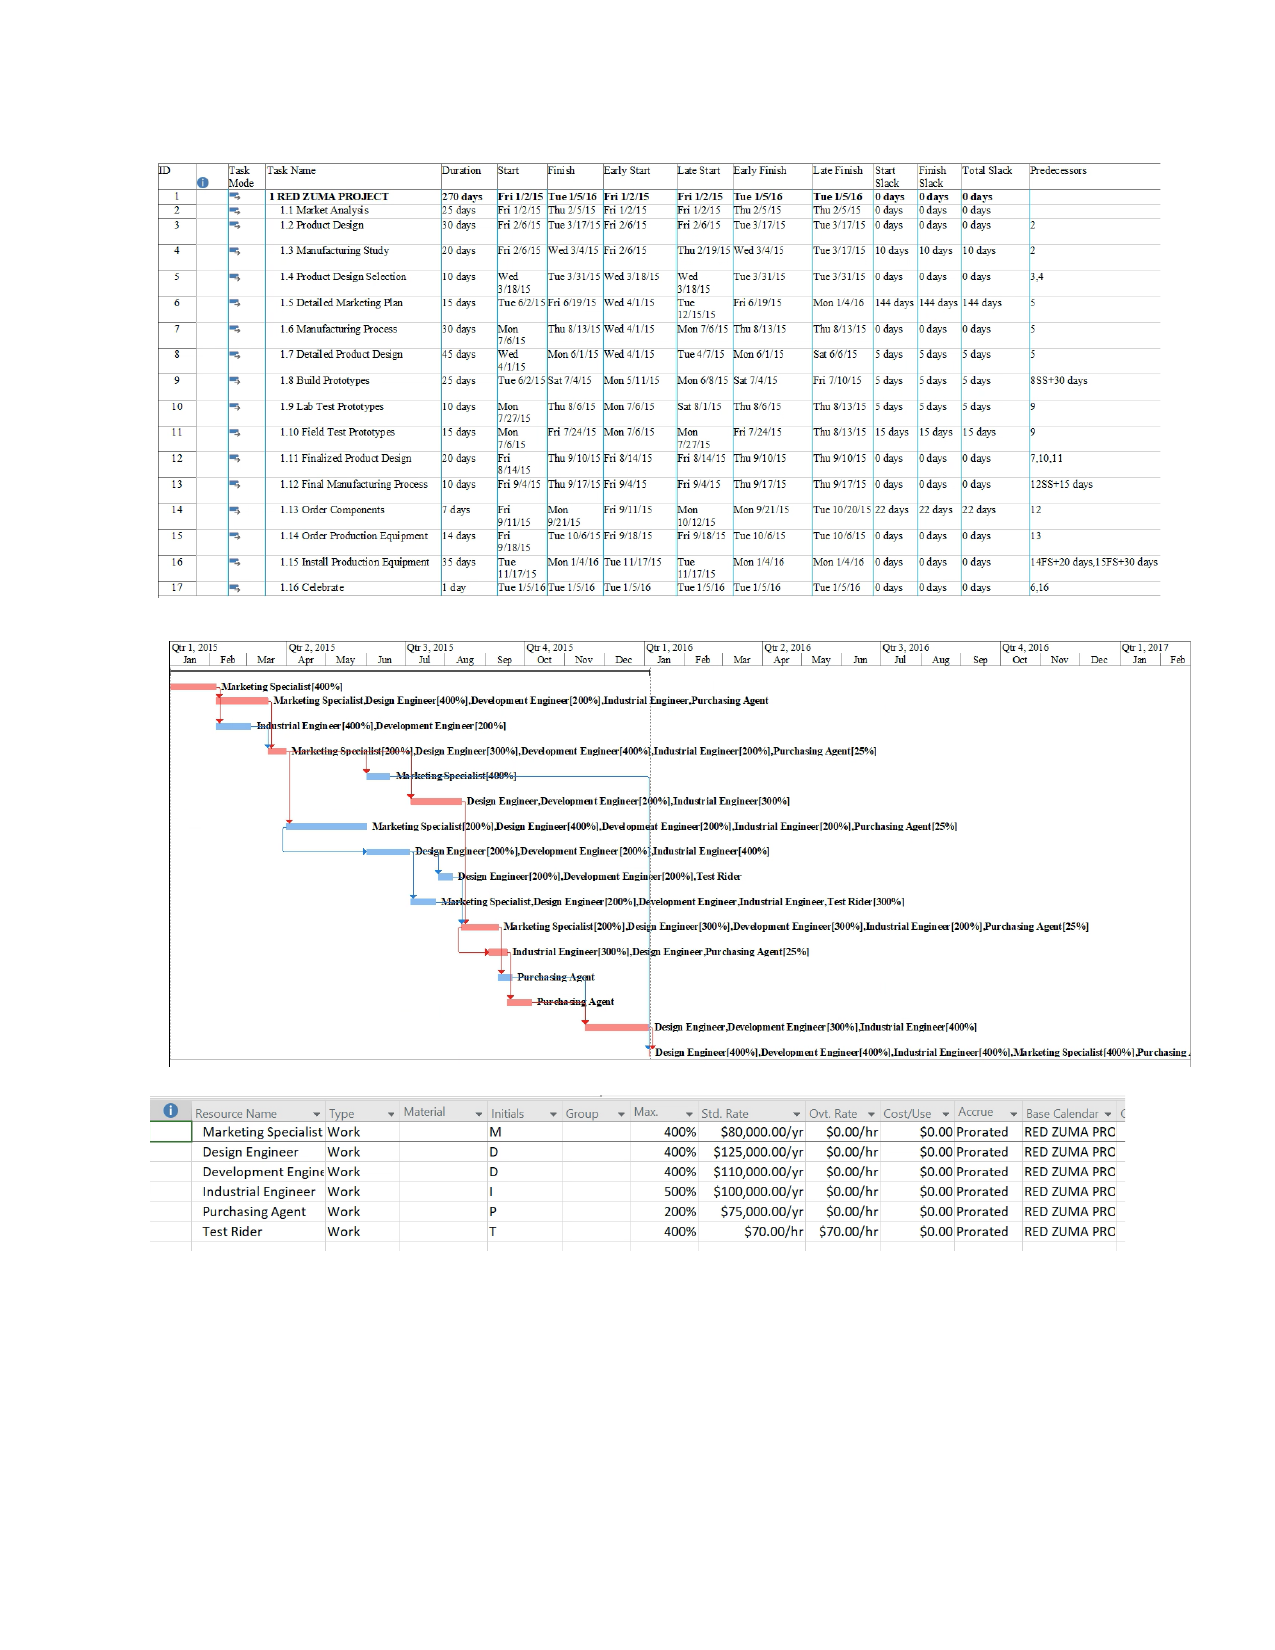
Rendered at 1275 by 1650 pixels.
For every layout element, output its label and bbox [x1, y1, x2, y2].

picture [150, 627, 1191, 1067]
picture [150, 150, 1161, 598]
picture [150, 1095, 1125, 1251]
